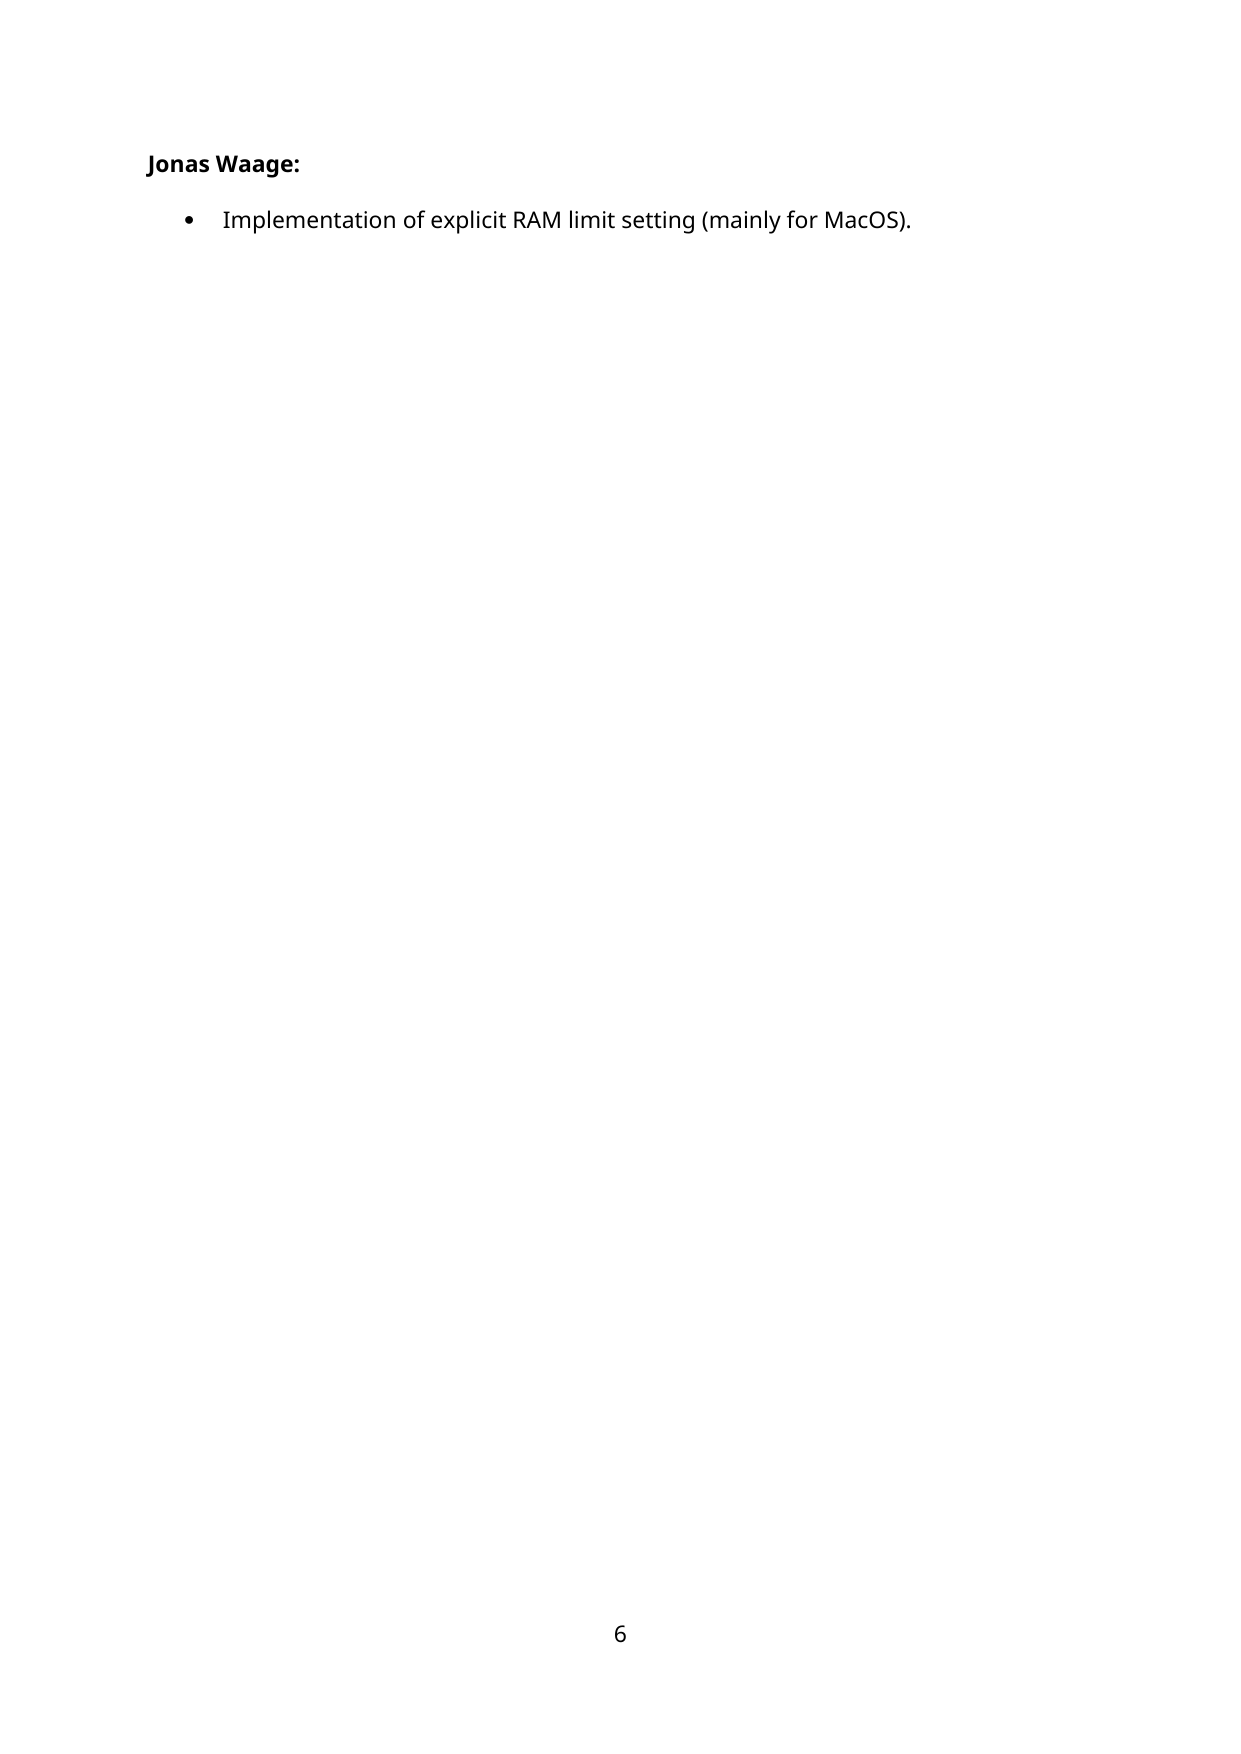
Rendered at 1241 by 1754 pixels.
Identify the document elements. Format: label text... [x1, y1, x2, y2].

list Implementation of explicit RAM limit setting (mainly for MacOS). [185, 204, 1093, 236]
text Jonas Waage: [148, 148, 1093, 179]
